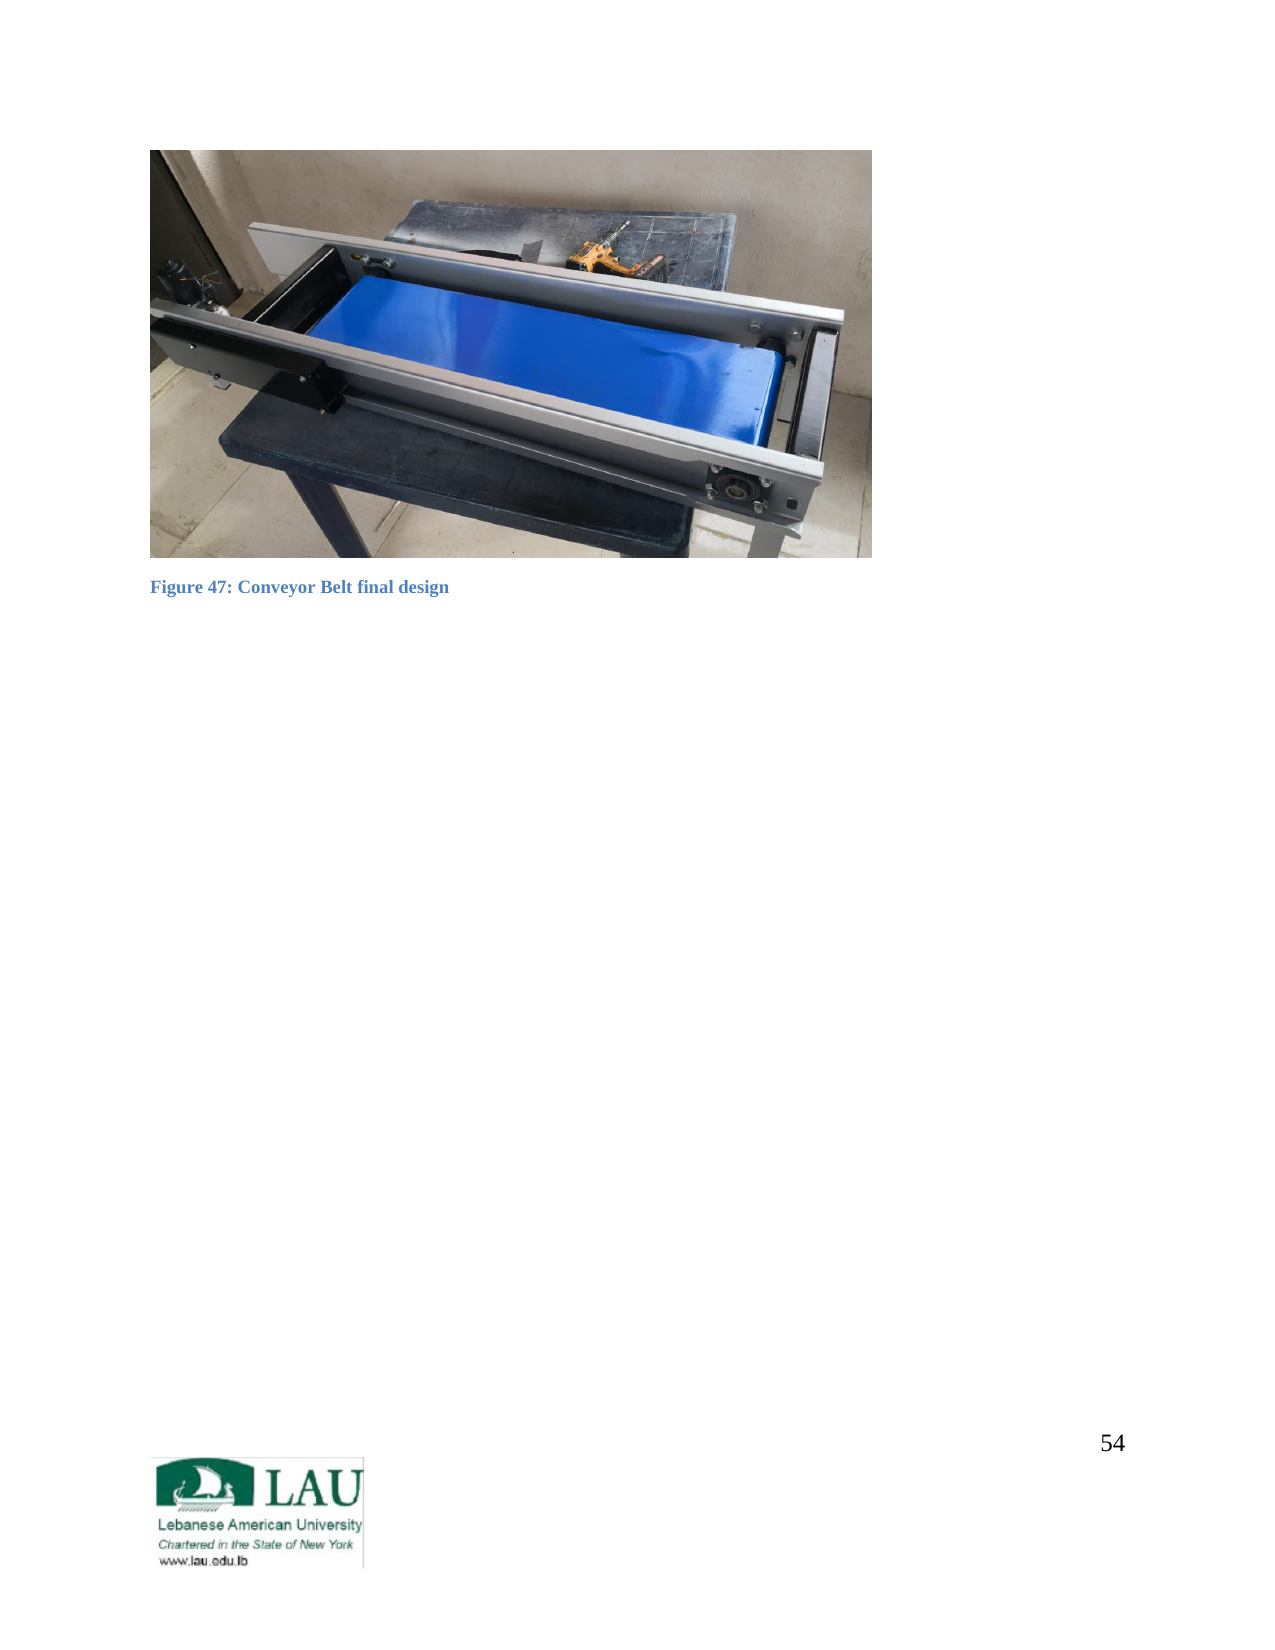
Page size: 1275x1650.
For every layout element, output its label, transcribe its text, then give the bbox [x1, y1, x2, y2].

picture [150, 150, 872, 558]
picture [150, 1457, 372, 1575]
text Figure 47: Conveyor Belt final design [150, 576, 1125, 598]
